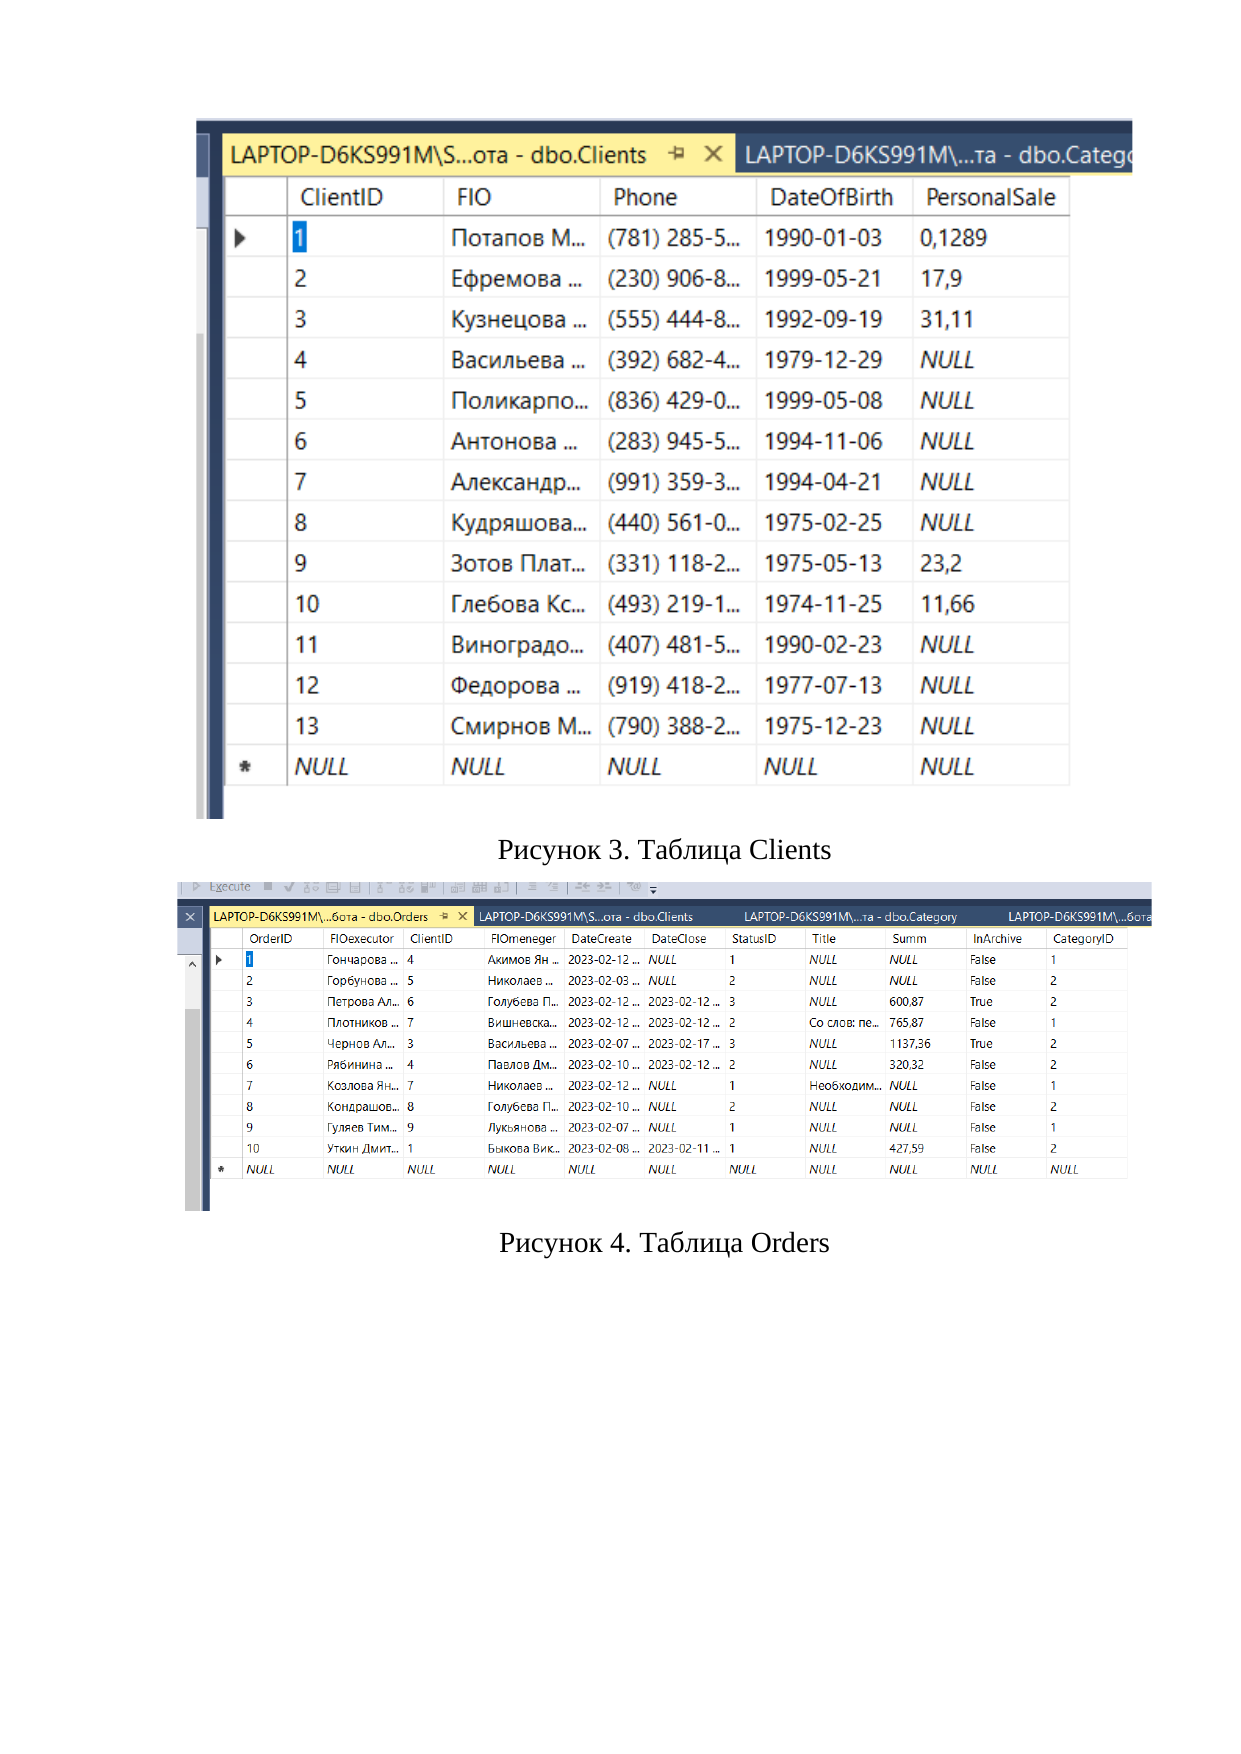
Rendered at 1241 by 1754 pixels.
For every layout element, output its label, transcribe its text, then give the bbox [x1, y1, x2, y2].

picture [177, 882, 1152, 1211]
picture [196, 118, 1133, 819]
text Рисунок 4. Таблица Orders [177, 1225, 1152, 1259]
text Рисунок 3. Таблица Clients [177, 832, 1152, 866]
